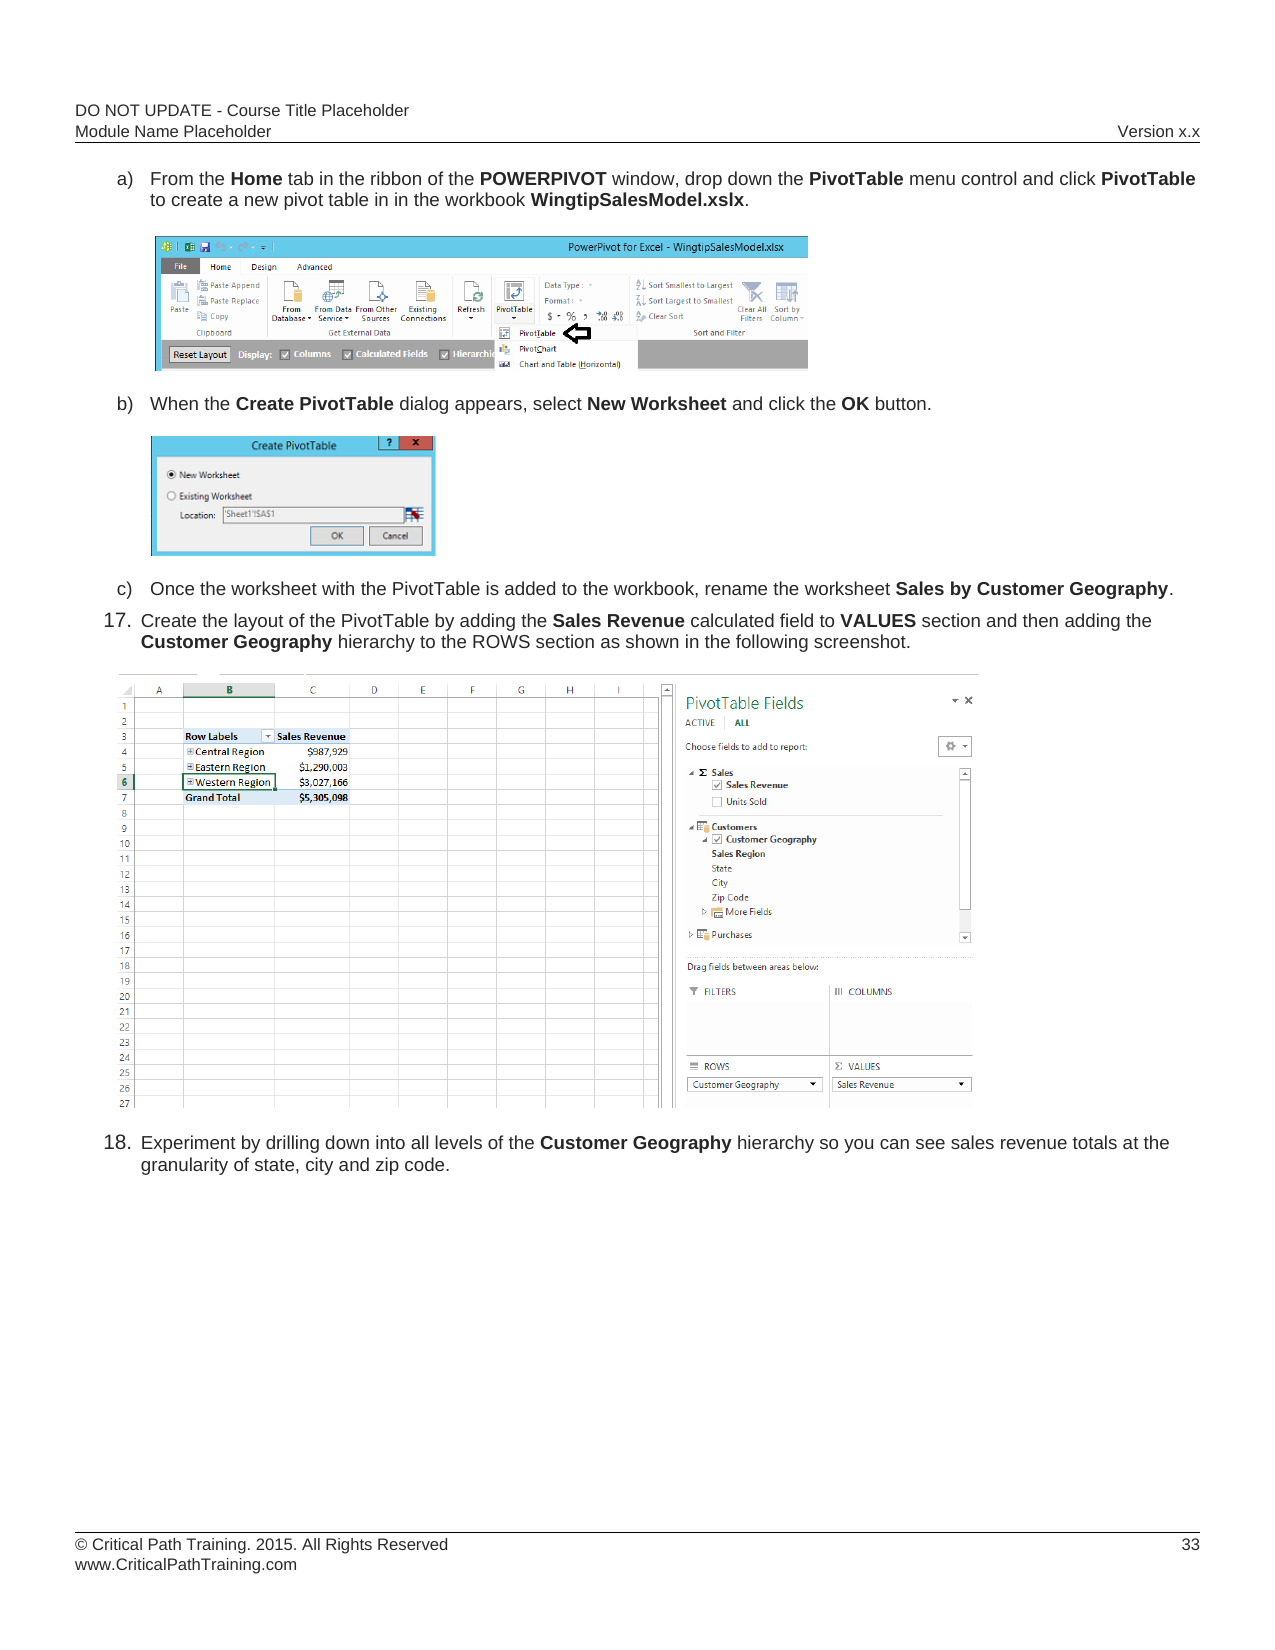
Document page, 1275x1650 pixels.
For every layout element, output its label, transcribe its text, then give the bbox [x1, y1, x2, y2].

picture [150, 232, 808, 371]
text Once the worksheet with the PivotTable is added to the workbook, rename the worksheet Sales by Customer Geography. [117, 577, 1200, 599]
picture [150, 436, 436, 556]
text From the Home tab in the ribbon of the POWERPIVOT window, drop down the PivotTable menu control and click PivotTable to create a new pivot table in in the workbook WingtipSalesModel.xslx. [117, 168, 1200, 211]
picture [117, 674, 981, 1108]
text Experiment by drilling down into all levels of the Customer Geography hierarchy so you can see sales revenue totals at the granularity of state, city and zip code. [103, 1130, 1200, 1175]
text When the Create PivotTable dialog appears, select New Worksheet and click the OK button. [117, 393, 1200, 414]
text Create the layout of the PivotTable by adding the Sales Revenue calculated field to VALUES section and then adding the Customer Geography hierarchy to the ROWS section as shown in the following screenshot. [103, 607, 1200, 653]
